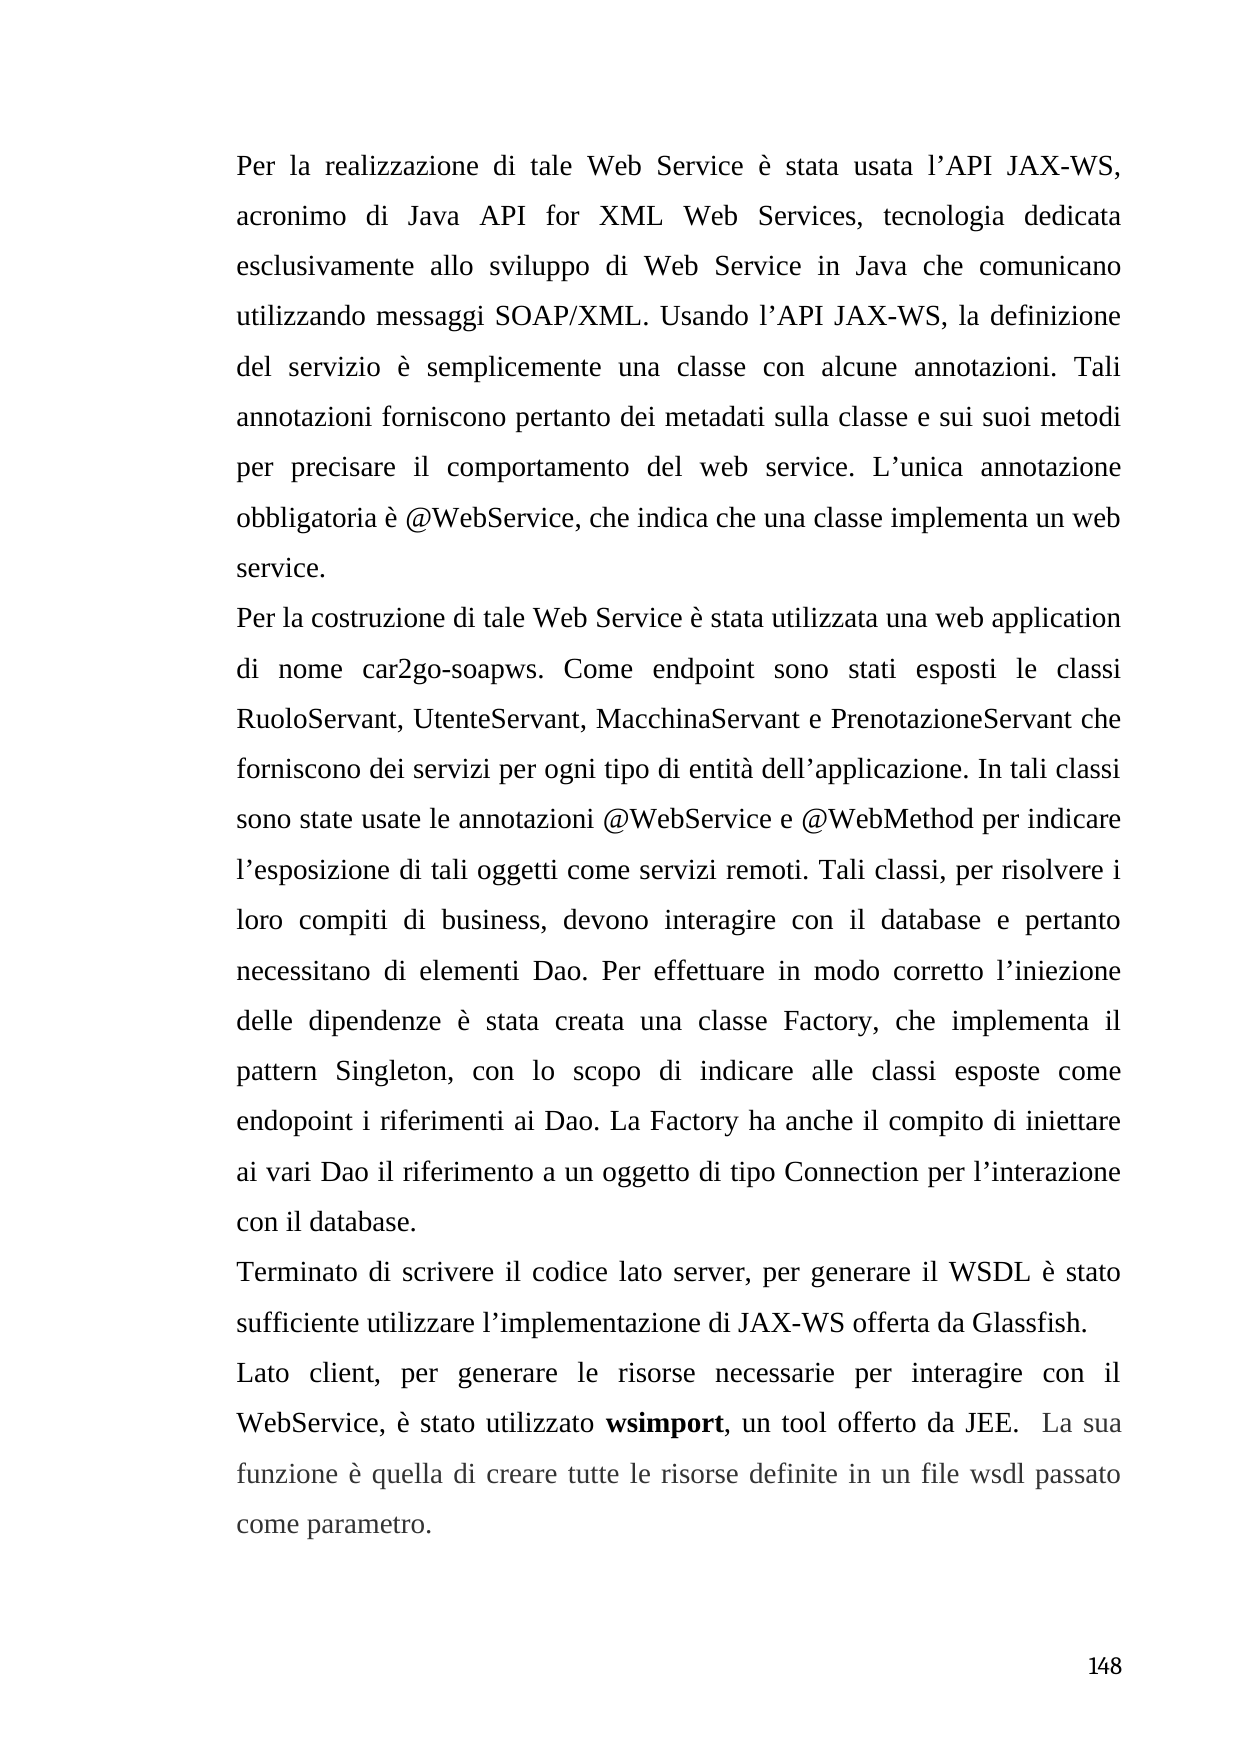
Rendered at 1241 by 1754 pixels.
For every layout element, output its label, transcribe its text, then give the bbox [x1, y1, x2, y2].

text Per la realizzazione di tale Web Service è stata usata l’API JAX-WS, acronimo di Java API for XML Web Services, tecnologia dedicata esclusivamente allo sviluppo di Web Service in Java che comunicano utilizzando messaggi SOAP/XML. Usando l’API JAX-WS, la definizione del servizio è semplicemente una classe con alcune annotazioni. Tali annotazioni forniscono pertanto dei metadati sulla classe e sui suoi metodi per precisare il comportamento del web service. L’unica annotazione obbligatoria è @WebService, che indica che una classe implementa un web service. [236, 148, 1122, 584]
text Per la costruzione di tale Web Service è stata utilizzata una web application di nome car2go-soapws. Come endpoint sono stati esposti le classi RuoloServant, UtenteServant, MacchinaServant e PrenotazioneServant che forniscono dei servizi per ogni tipo di entità dell’applicazione. In tali classi sono state usate le annotazioni @WebService e @WebMethod per indicare l’esposizione di tali oggetti come servizi remoti. Tali classi, per risolvere i loro compiti di business, devono interagire con il database e pertanto necessitano di elementi Dao. Per effettuare in modo corretto l’iniezione delle dipendenze è stata creata una classe Factory, che implementa il pattern Singleton, con lo scopo di indicare alle classi esposte come endopoint i riferimenti ai Dao. La Factory ha anche il compito di iniettare ai vari Dao il riferimento a un oggetto di tipo Connection per l’interazione con il database. [236, 600, 1122, 1238]
text Terminato di scrivere il codice lato server, per generare il WSDL è stato sufficiente utilizzare l’implementazione di JAX-WS offerta da Glassfish. [236, 1254, 1122, 1338]
text Lato client, per generare le risorse necessarie per interagire con il WebService, è stato utilizzato wsimport, un tool offerto da JEE. La sua funzione è quella di creare tutte le risorse definite in un file wsdl passato come parametro. [236, 1355, 1122, 1539]
